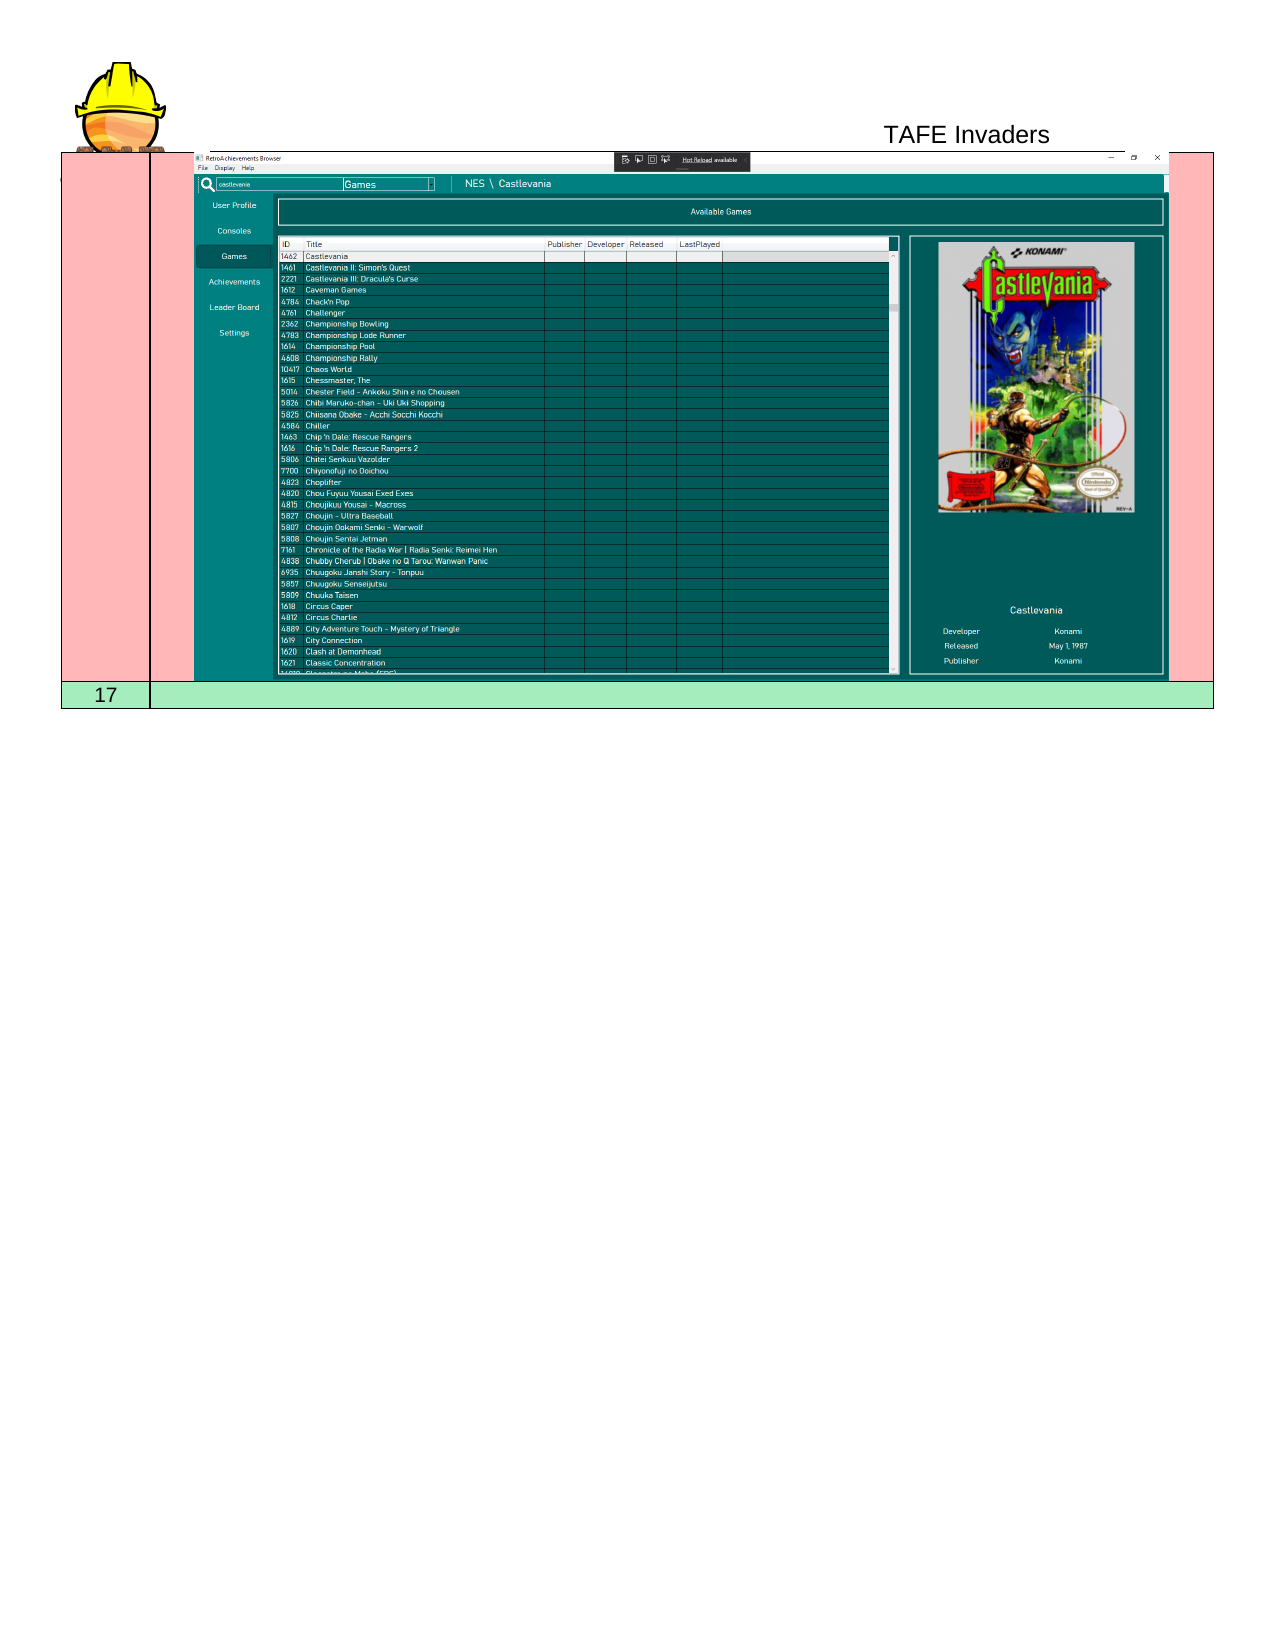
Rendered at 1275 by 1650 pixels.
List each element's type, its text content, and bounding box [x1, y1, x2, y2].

picture [194, 152, 1169, 681]
table_cell [151, 153, 194, 681]
table_cell 16 [62, 153, 149, 681]
table_cell [151, 682, 1213, 708]
table_cell [1169, 153, 1213, 681]
table_cell 17 [62, 682, 149, 708]
picture [59, 62, 182, 184]
